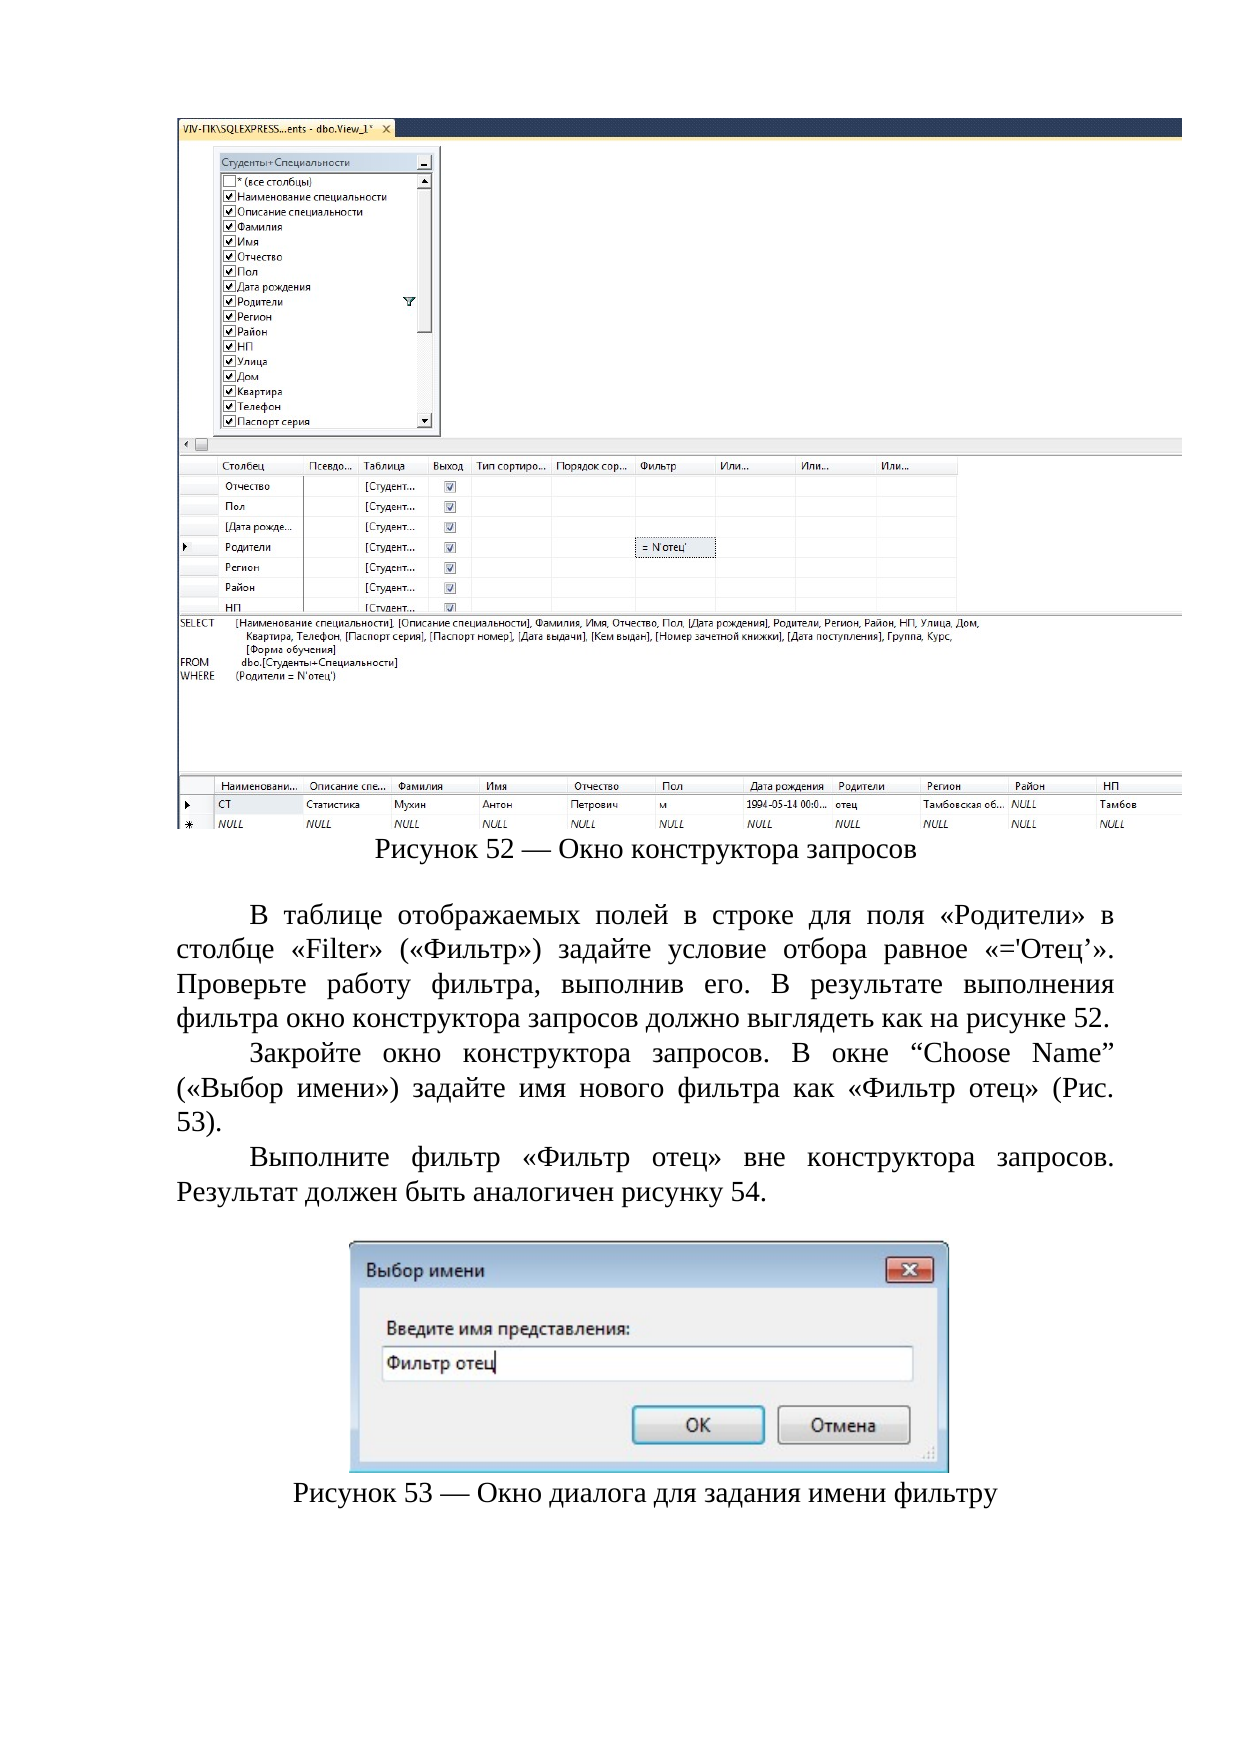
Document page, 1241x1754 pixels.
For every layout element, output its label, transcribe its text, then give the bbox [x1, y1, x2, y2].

text Рисунок 53 — Окно диалога для задания имени фильтру [189, 1476, 1102, 1509]
picture [177, 118, 1182, 829]
text Выполните фильтр «Фильтр отец» вне конструктора запросов. Результат должен быть аналогичен рисунку 54. [176, 1139, 1115, 1207]
picture [349, 1238, 950, 1473]
text Рисунок 52 — Окно конструктора запросов [189, 831, 1102, 864]
text Закройте окно конструктора запросов. В окне “Choose Name” («Выбор имени») задайте имя нового фильтра как «Фильтр отец» (Рис. 53). [176, 1035, 1115, 1138]
text В таблице отображаемых полей в строке для поля «Родители» в столбце «Filter» («Фильтр») задайте условие отбора равное «='Отец’». Проверьте работу фильтра, выполнив его. В результате выполнения фильтра окно конструктора запросов должно выглядеть как на рисунке 52. [176, 897, 1115, 1034]
